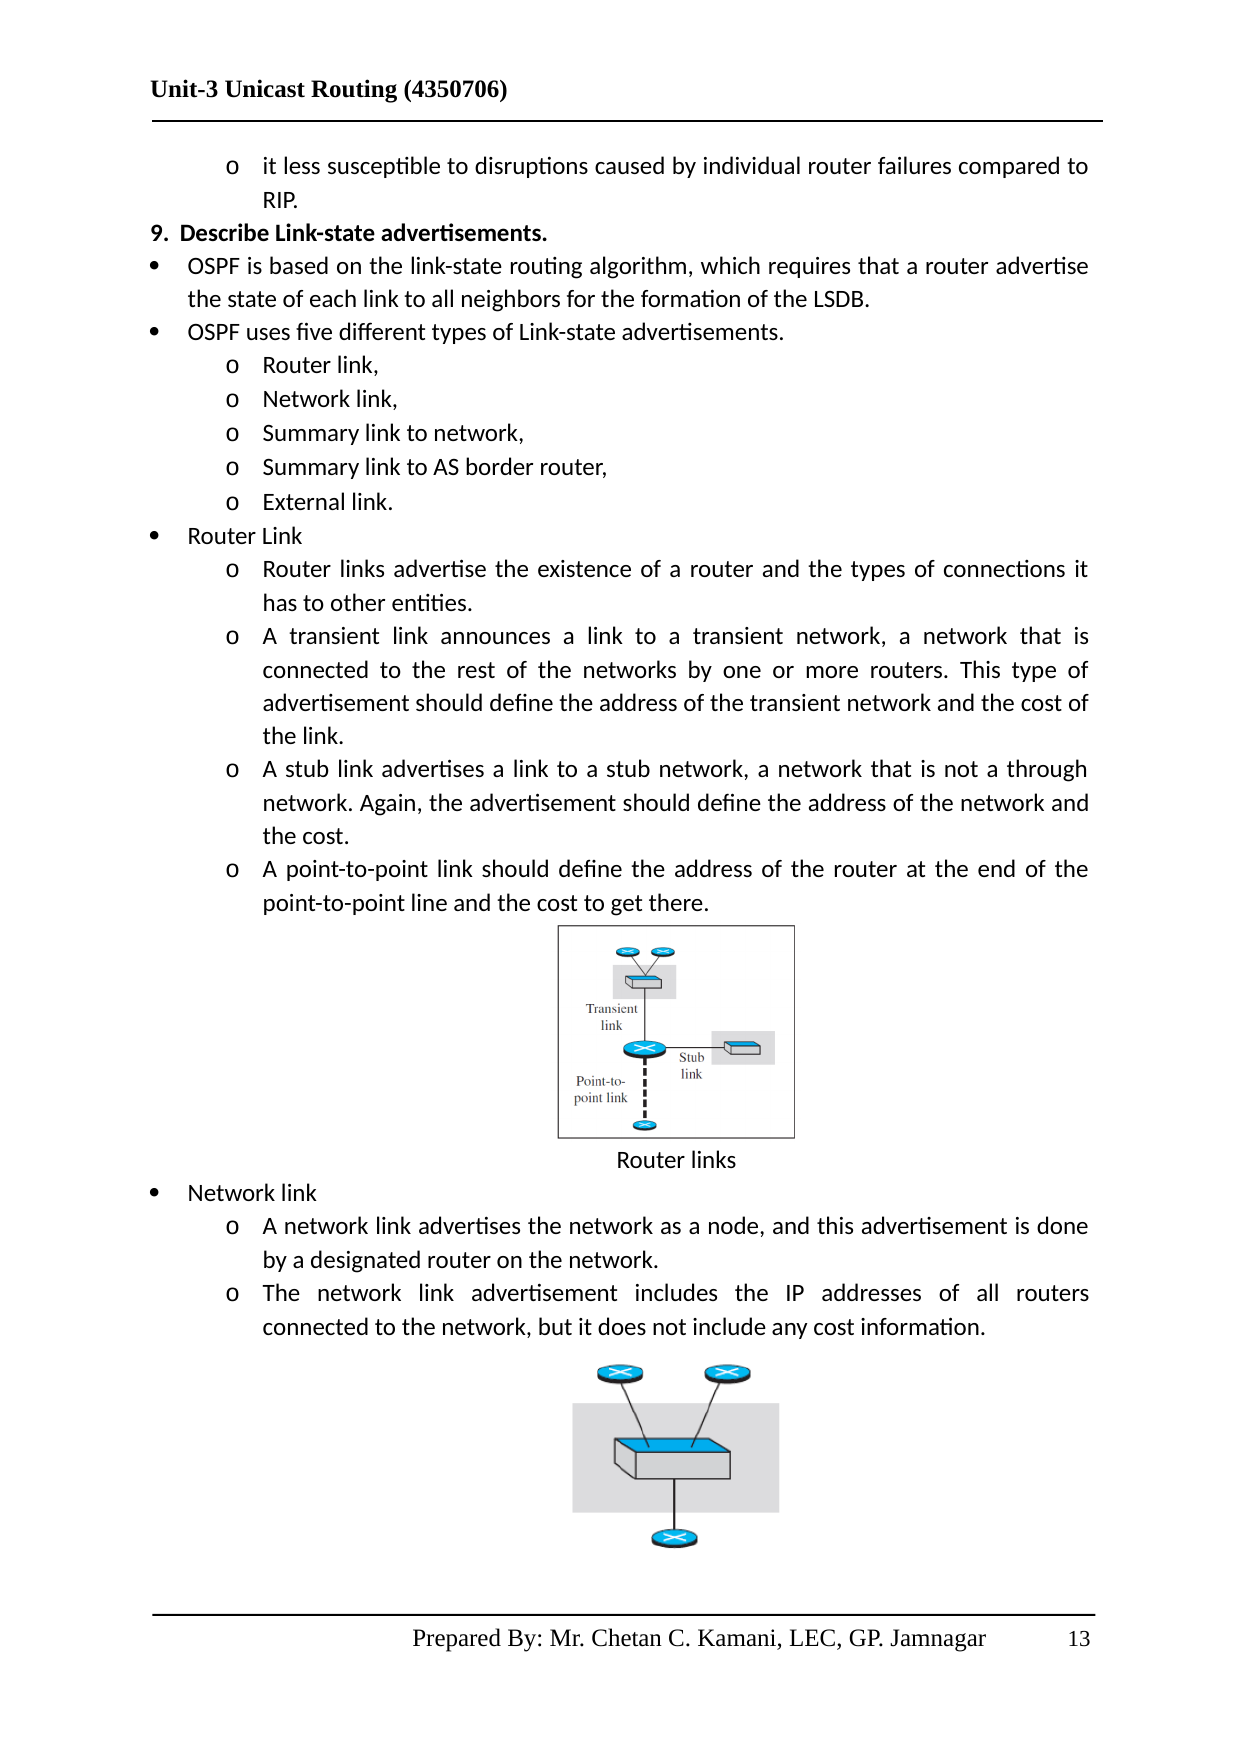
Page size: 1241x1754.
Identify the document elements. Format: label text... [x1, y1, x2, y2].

list Describe Link-state advertisements. [150, 217, 1090, 248]
list Summary link to network, [225, 417, 1090, 449]
picture [548, 1343, 805, 1583]
list External link. [225, 486, 1090, 518]
list Summary link to AS border router, [225, 452, 1090, 483]
list Router links advertise the existence of a router and the types of connections it has to other entities. [225, 553, 1090, 618]
list A stub link advertises a link to a stub network, a network that is not a through network. Again, the advertisement should define the address of the network and the cost. [225, 753, 1090, 851]
picture [551, 920, 802, 1142]
list OSPF is based on the link-state routing algorithm, which requires that a router advertise the state of each link to all neighbors for the formation of the LSDB. [150, 250, 1090, 313]
list A transient link announces a link to a transient network, a network that is connected to the rest of the networks by one or more routers. This type of advertisement should define the address of the transient network and the cost of the link. [225, 620, 1090, 751]
list A point-to-point link should define the address of the router at the end of the point-to-point line and the cost to get there. [225, 853, 1090, 918]
list The network link advertisement includes the IP addresses of all routers connected to the network, but it does not include any cost information. [225, 1277, 1090, 1342]
list A network link advertises the network as a node, and this advertisement is done by a designated router on the network. [225, 1210, 1090, 1274]
list OSPF uses five different types of Link-state advertisements. [150, 316, 1090, 346]
list it less susceptible to disruptions caused by individual router failures compared to RIP. [225, 150, 1090, 215]
list Network link, [225, 383, 1090, 415]
list Network link [150, 1177, 1090, 1207]
list Router link, [225, 349, 1090, 381]
list Router links [262, 1144, 1090, 1174]
list Router Link [150, 520, 1090, 551]
